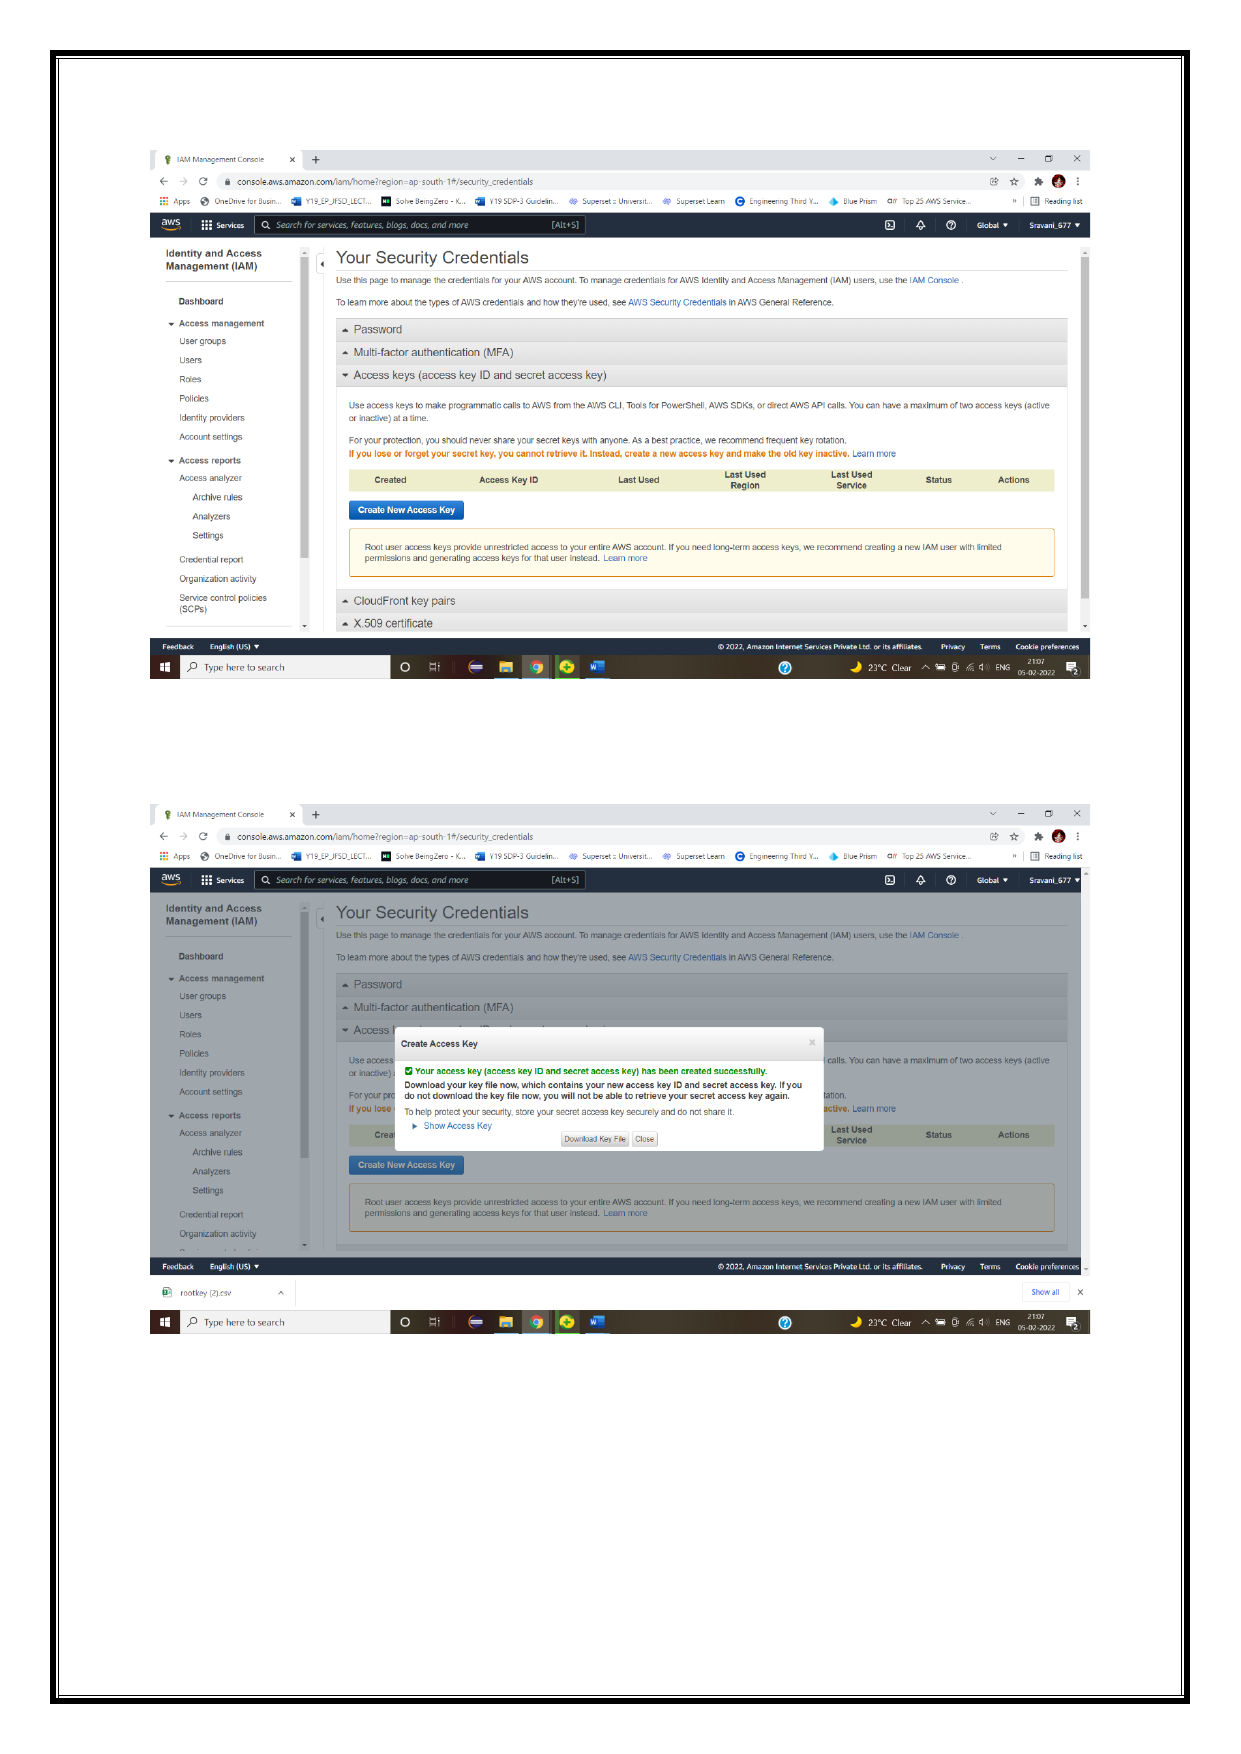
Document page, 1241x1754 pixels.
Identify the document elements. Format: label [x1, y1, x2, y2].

picture [150, 150, 1091, 679]
picture [150, 804, 1091, 1334]
